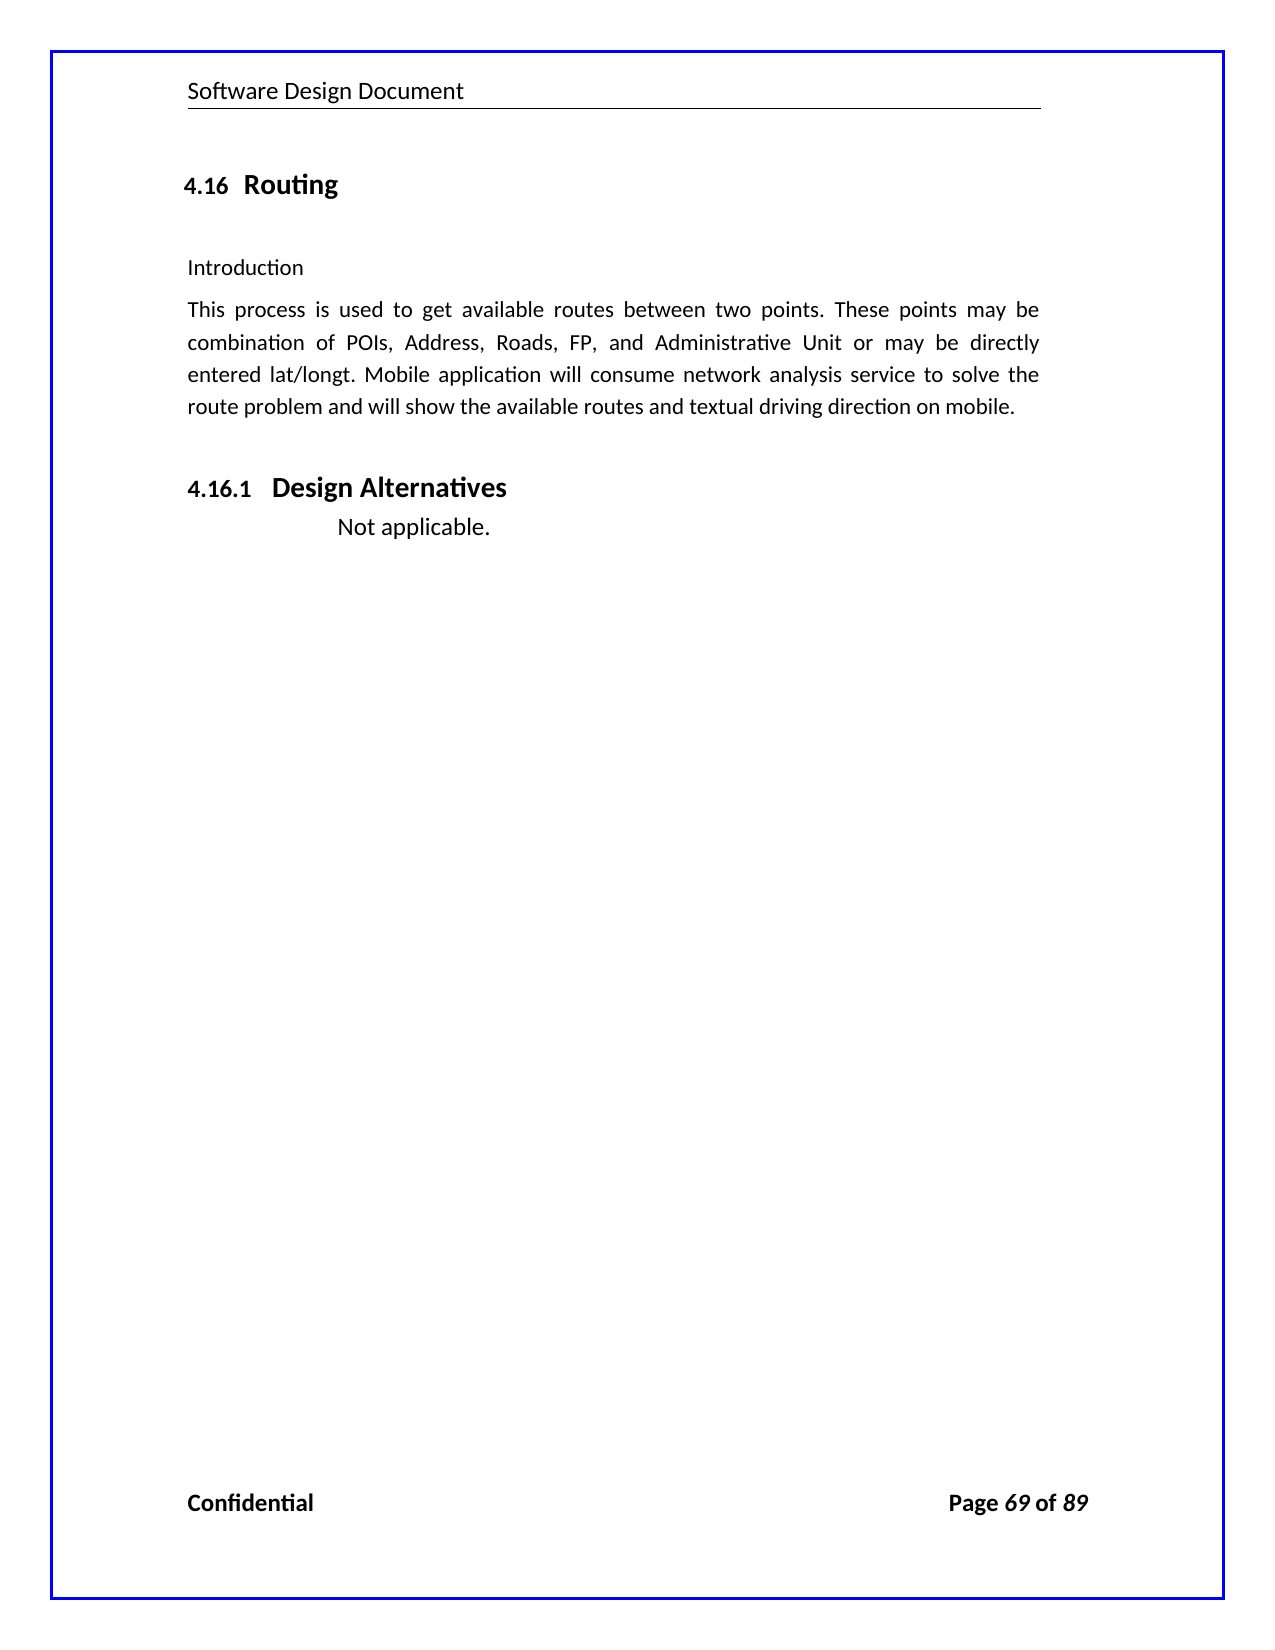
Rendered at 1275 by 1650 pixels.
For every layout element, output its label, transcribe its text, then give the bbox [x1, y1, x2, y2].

subtitle Routing [184, 162, 1041, 202]
text This process is used to get available routes between two points. These points may be combination of POIs, Address, Roads, FP, and Administrative Unit or may be directly entered lat/longt. Mobile application will consume network analysis service to solve the route problem and will show the available routes and textual driving direction on mobile. [187, 296, 1041, 420]
text Not applicable. [262, 511, 1041, 541]
text Introduction [187, 208, 1041, 282]
subtitle Design Alternatives [187, 469, 1041, 504]
